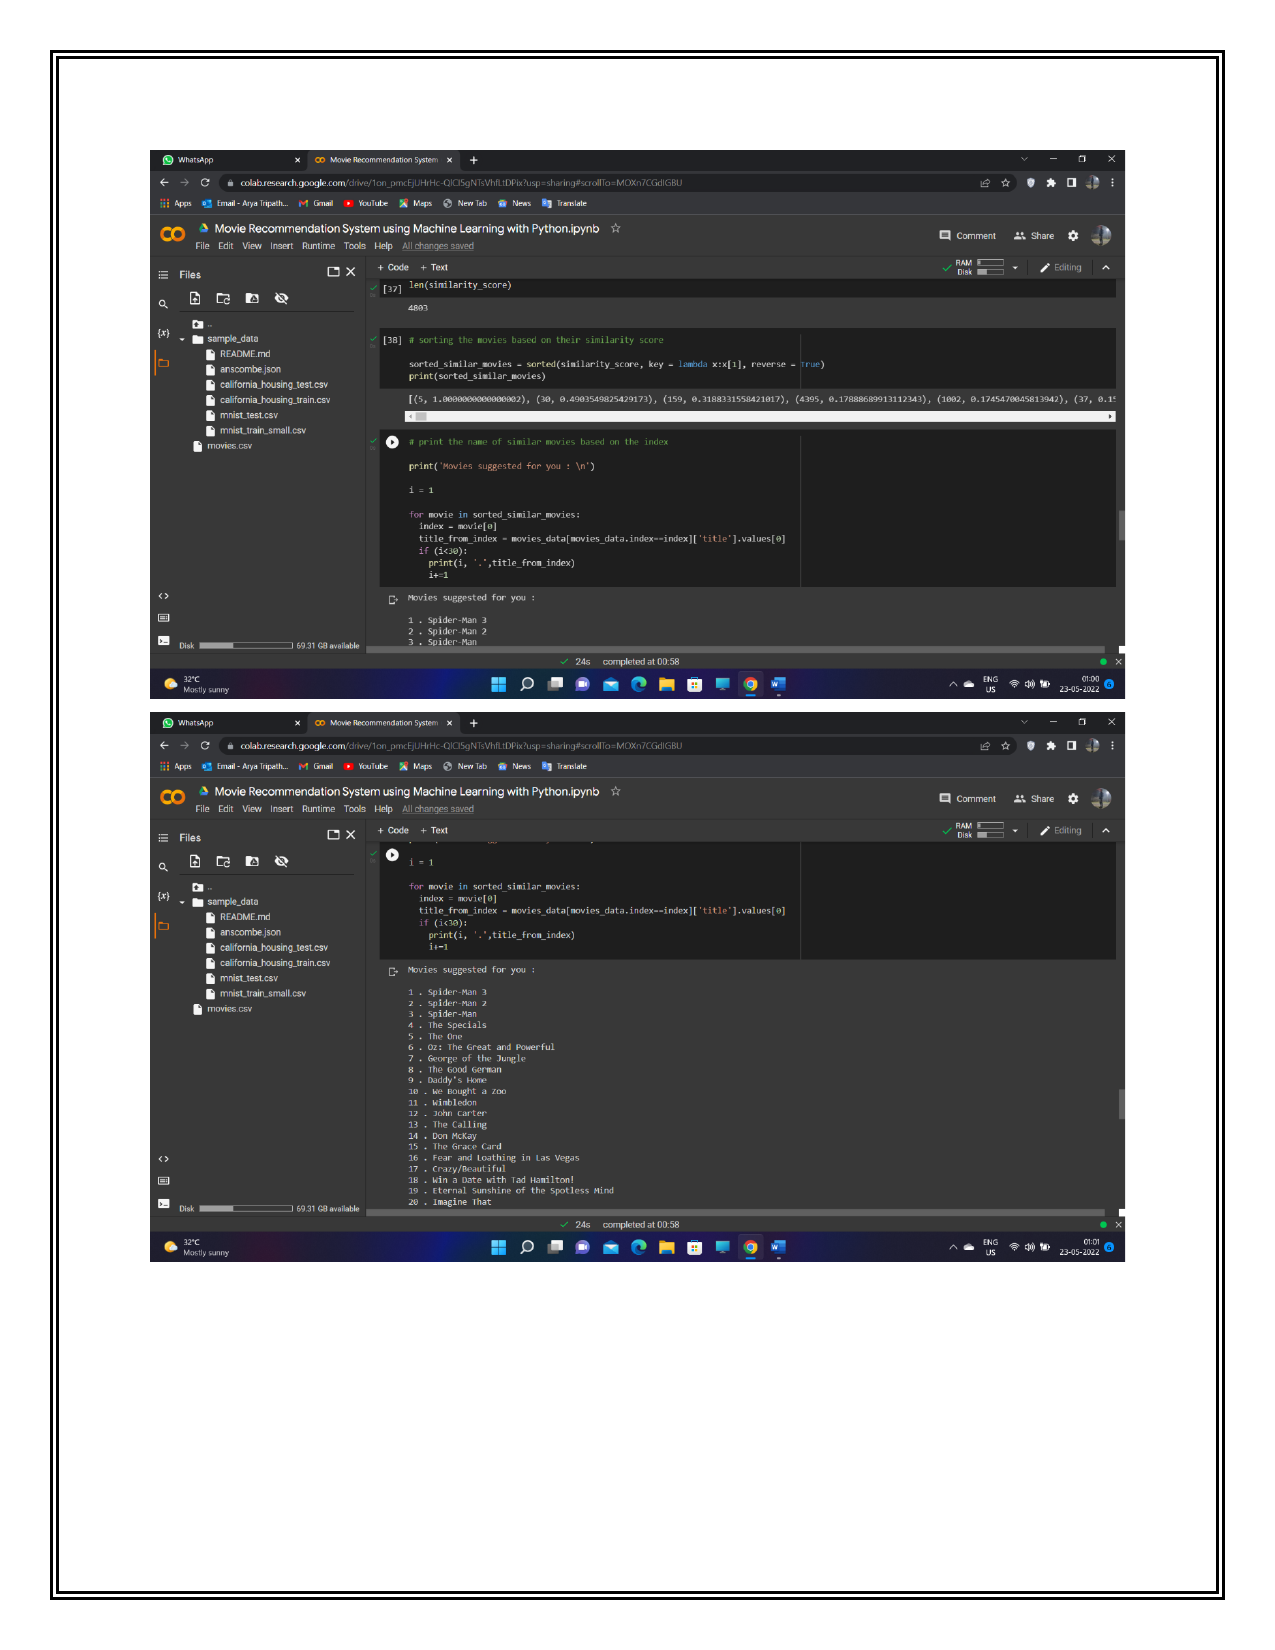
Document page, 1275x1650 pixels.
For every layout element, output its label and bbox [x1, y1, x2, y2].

picture [150, 150, 1125, 699]
picture [150, 712, 1125, 1262]
